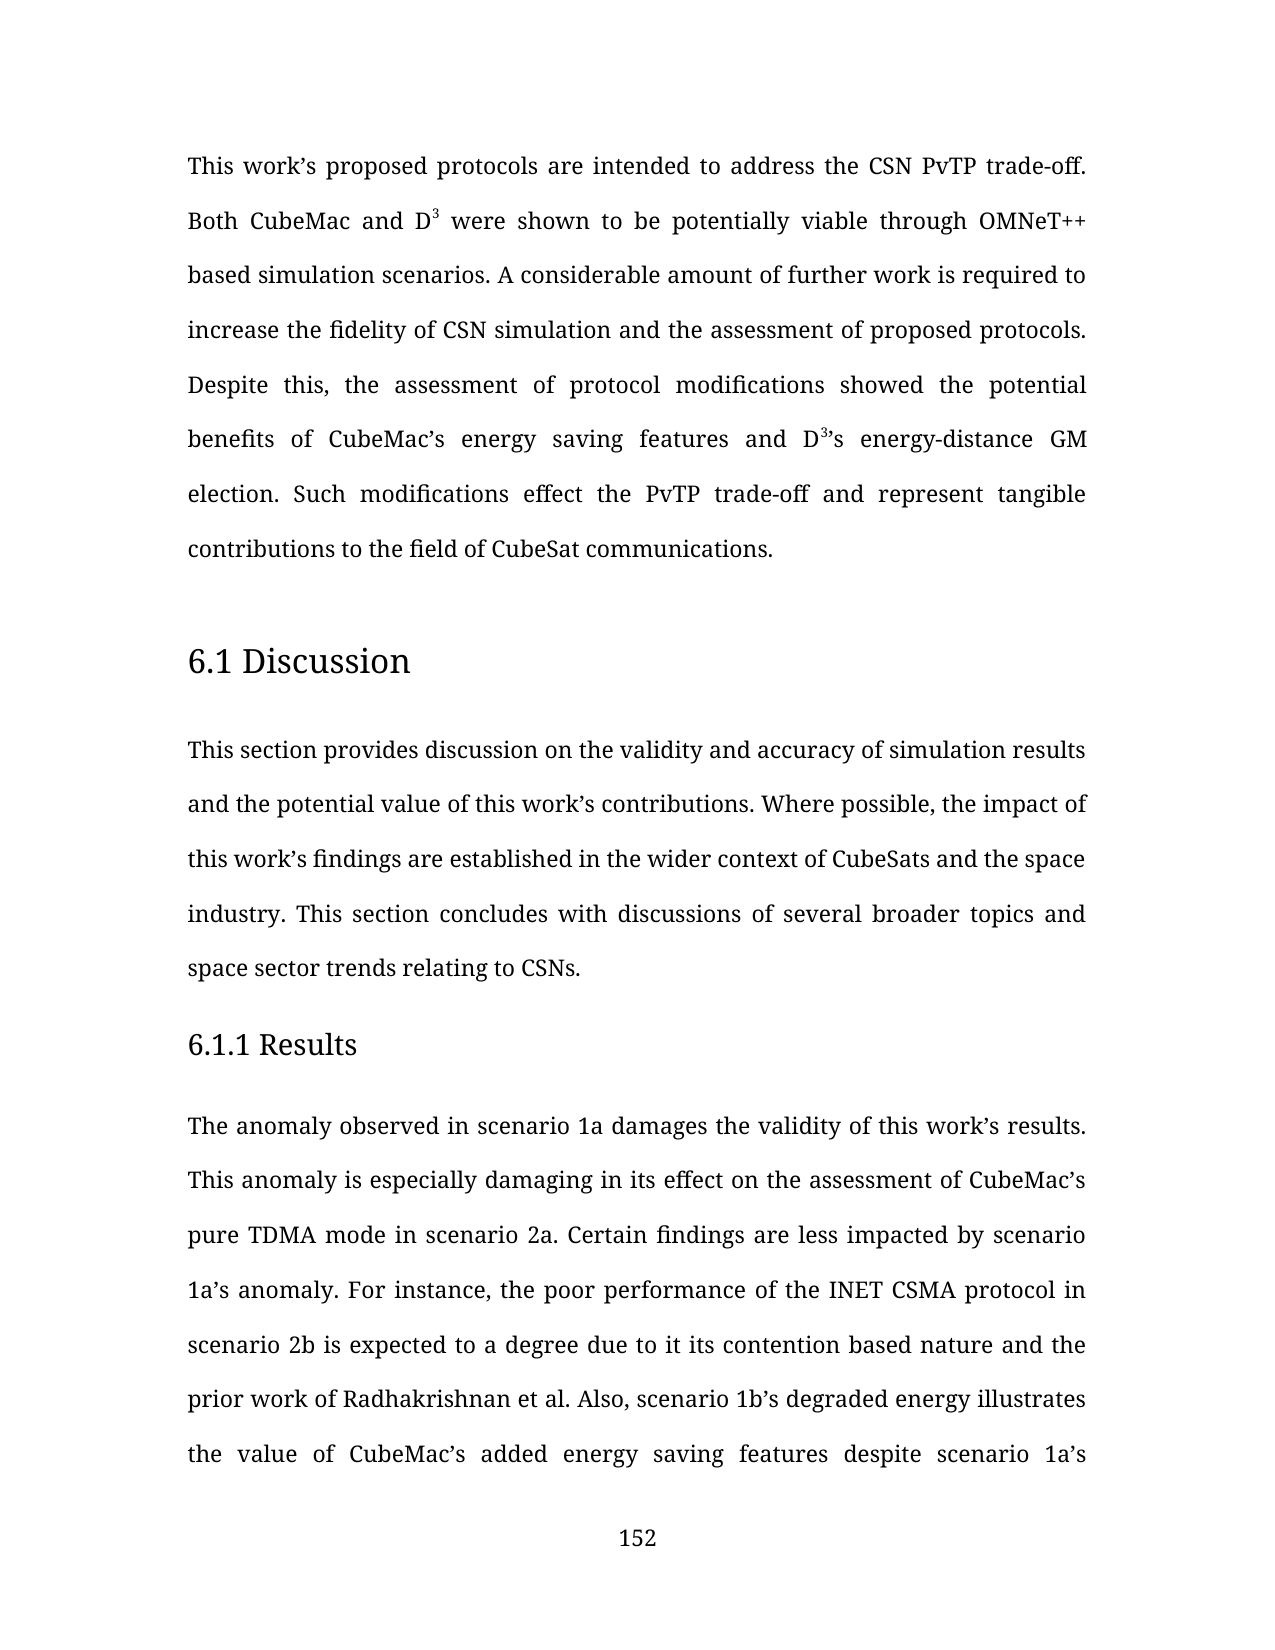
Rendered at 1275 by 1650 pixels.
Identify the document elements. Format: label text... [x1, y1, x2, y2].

text This work’s proposed protocols are intended to address the CSN PvTP trade-off. Both CubeMac and D3 were shown to be potentially viable through OMNeT++ based simulation scenarios. A considerable amount of further work is required to increase the fidelity of CSN simulation and the assessment of proposed protocols. Despite this, the assessment of protocol modifications showed the potential benefits of CubeMac’s energy saving features and D3’s energy-distance GM election. Such modifications effect the PvTP trade-off and represent tangible contributions to the field of CubeSat communications. [187, 150, 1087, 564]
subtitle Discussion [187, 637, 1087, 683]
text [187, 1110, 1087, 1469]
subtitle Results [187, 1024, 1087, 1063]
text This section provides discussion on the validity and accuracy of simulation results and the potential value of this work’s contributions. Where possible, the impact of this work’s findings are established in the wider context of CubeSats and the space industry. This section concludes with discussions of several broader topics and space sector trends relating to CSNs. [187, 734, 1087, 984]
